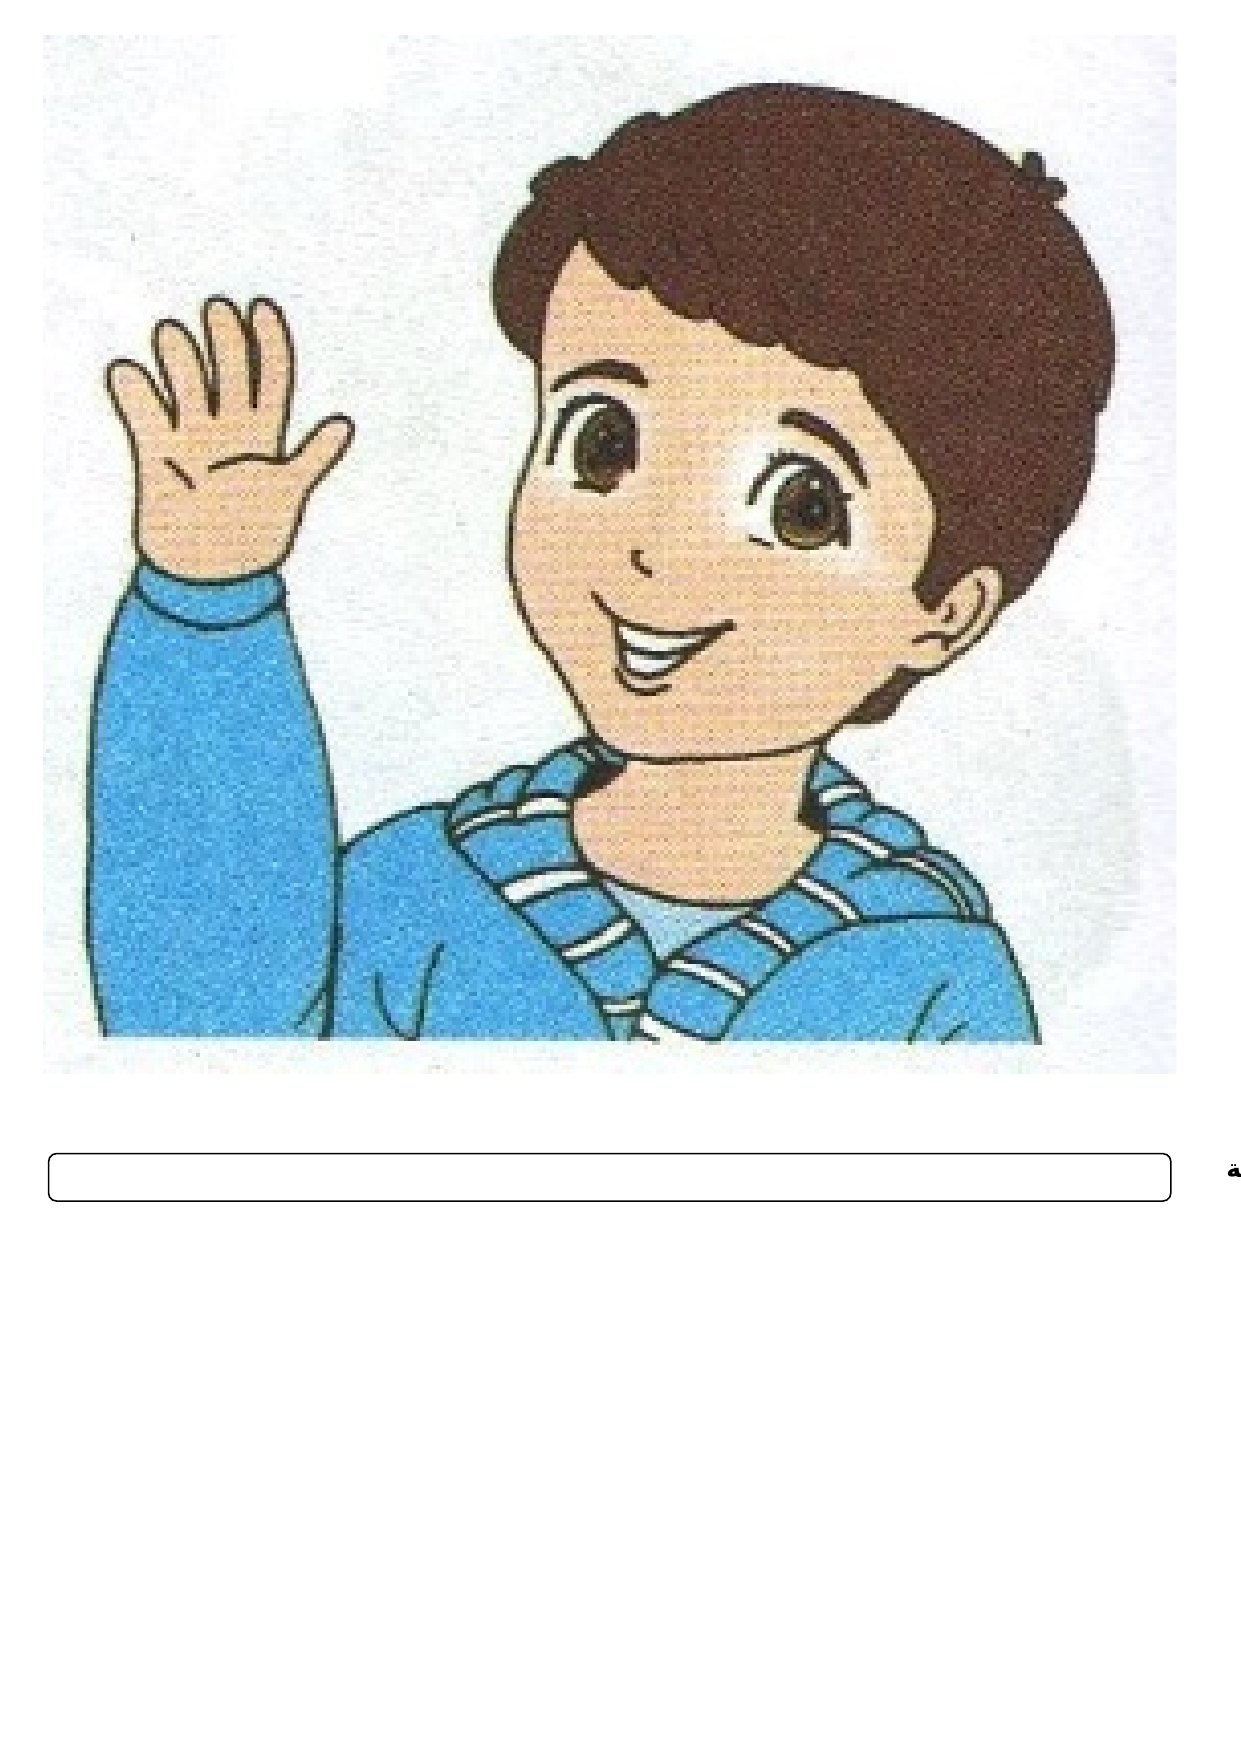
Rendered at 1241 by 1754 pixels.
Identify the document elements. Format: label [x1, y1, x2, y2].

picture [42, 35, 1177, 1074]
